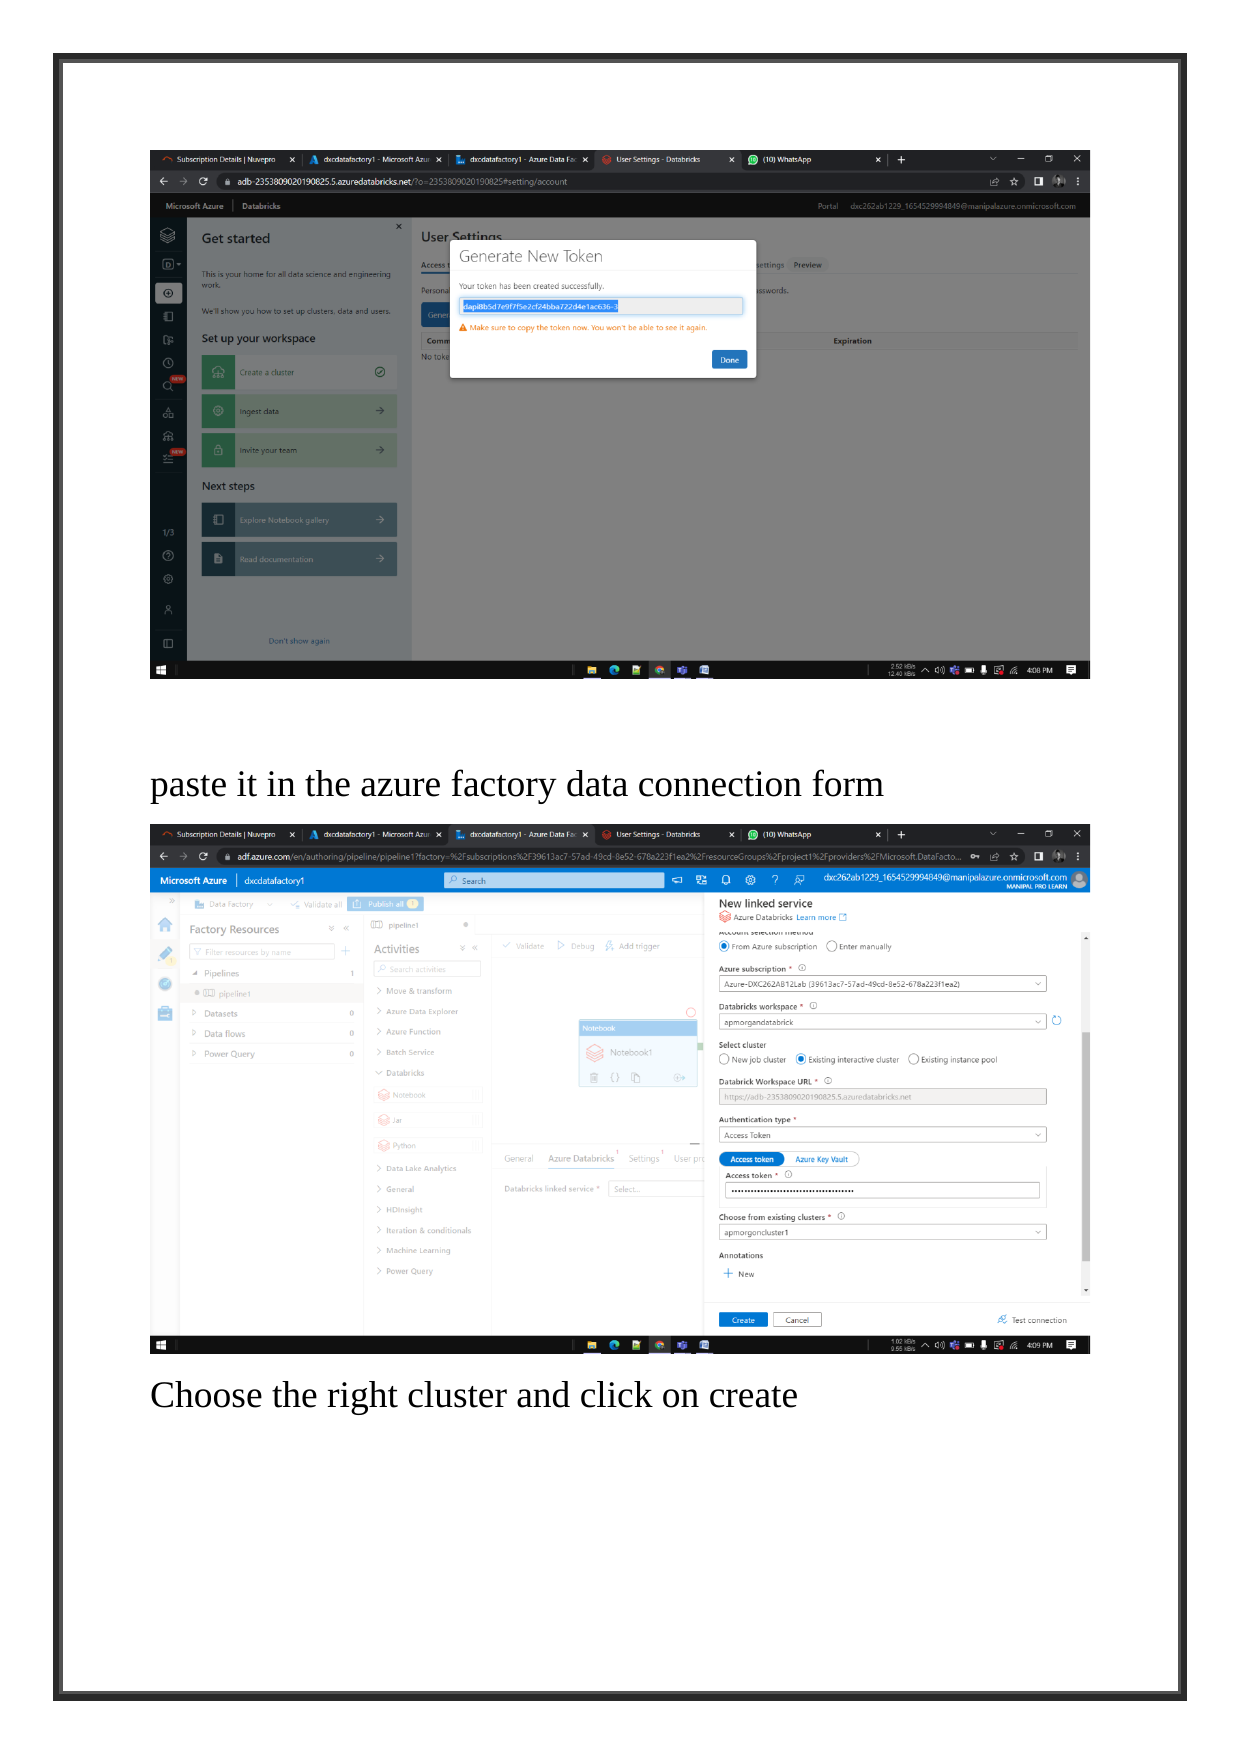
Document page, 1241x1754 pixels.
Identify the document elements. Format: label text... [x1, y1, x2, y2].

text Choose the right cluster and click on create [150, 1372, 1090, 1415]
picture [150, 150, 1091, 679]
picture [150, 824, 1091, 1354]
text paste it in the azure factory data connection form [150, 761, 1090, 804]
